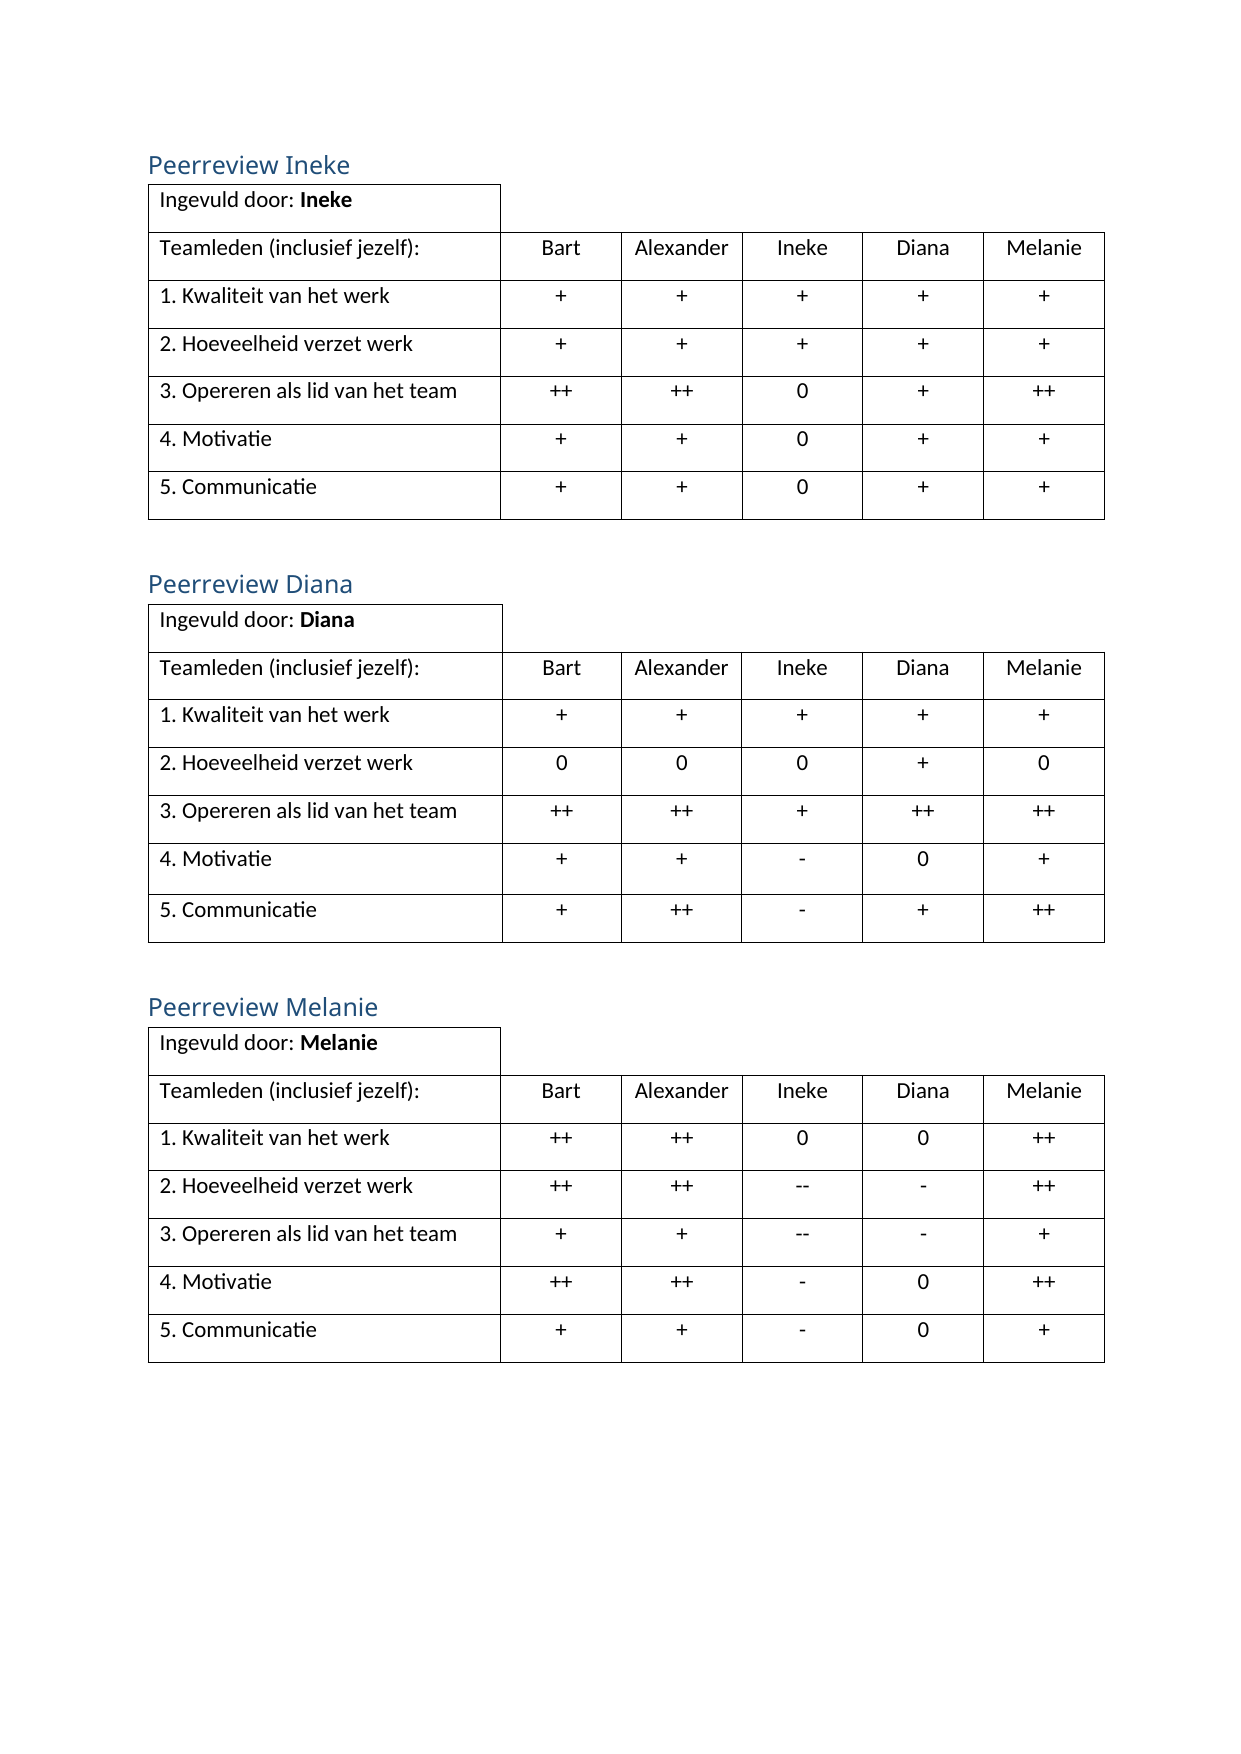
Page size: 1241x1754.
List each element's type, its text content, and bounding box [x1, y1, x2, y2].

table_cell 3. Opereren als lid van het team [149, 377, 500, 423]
table_cell Ineke [743, 233, 862, 280]
table_cell 0 [863, 1315, 983, 1362]
table_cell Melanie [984, 653, 1104, 699]
table_cell -- [743, 1219, 862, 1266]
table_cell -- [743, 1171, 862, 1218]
table_cell 5. Communicatie [149, 472, 500, 519]
table_cell 1. Kwaliteit van het werk [149, 700, 502, 747]
table_cell ++ [622, 1267, 742, 1314]
table_cell + [501, 472, 621, 519]
table_cell 0 [863, 1267, 983, 1314]
table_cell + [863, 472, 983, 519]
table_cell ++ [622, 1124, 742, 1170]
table_cell + [984, 1315, 1104, 1362]
table_cell Ineke [742, 653, 862, 699]
table_cell 0 [984, 748, 1104, 795]
table_cell - [863, 1219, 983, 1266]
table_cell ++ [984, 796, 1104, 843]
table_cell 3. Opereren als lid van het team [149, 796, 502, 843]
table_cell + [622, 472, 742, 519]
table_cell Teamleden (inclusief jezelf): [149, 233, 500, 280]
table_cell ++ [501, 1267, 621, 1314]
table_cell + [622, 1315, 742, 1362]
table_header Ingevuld door: Ineke [149, 185, 500, 232]
table_cell - [863, 1171, 983, 1218]
table_cell Ineke [743, 1076, 862, 1122]
table_cell - [743, 1315, 862, 1362]
table_cell 1. Kwaliteit van het werk [149, 281, 500, 328]
table_cell 0 [743, 1124, 862, 1170]
table_cell + [501, 1219, 621, 1266]
table_cell 0 [503, 748, 621, 795]
table_cell 0 [863, 1124, 983, 1170]
table_cell + [863, 748, 983, 795]
table_cell ++ [622, 377, 742, 423]
table_cell Diana [863, 1076, 983, 1122]
table_cell + [984, 1219, 1104, 1266]
table_cell Alexander [622, 1076, 742, 1122]
subtitle Peerreview Ineke [148, 148, 1093, 182]
table_cell Diana [863, 653, 983, 699]
table_cell 0 [743, 425, 862, 471]
table_cell 2. Hoeveelheid verzet werk [149, 329, 500, 376]
table_cell Bart [503, 653, 621, 699]
table_header Ingevuld door: Melanie [149, 1028, 500, 1075]
table_cell 0 [863, 844, 983, 894]
table_cell + [863, 700, 983, 747]
table_cell + [984, 844, 1104, 894]
table_cell ++ [984, 377, 1104, 423]
table_cell + [984, 472, 1104, 519]
table_cell ++ [622, 895, 741, 942]
table_cell + [622, 281, 742, 328]
table_cell + [622, 700, 741, 747]
subtitle Peerreview Diana [148, 567, 1093, 601]
table_cell - [742, 895, 862, 942]
table_cell ++ [984, 1171, 1104, 1218]
table_cell + [984, 425, 1104, 471]
table_cell + [743, 329, 862, 376]
table_cell Melanie [984, 1076, 1104, 1122]
table_cell ++ [622, 1171, 742, 1218]
table_cell 5. Communicatie [149, 895, 502, 942]
table_cell ++ [863, 796, 983, 843]
table_cell Diana [863, 233, 983, 280]
table_cell Teamleden (inclusief jezelf): [149, 1076, 500, 1122]
table_cell + [743, 281, 862, 328]
table_cell 3. Opereren als lid van het team [149, 1219, 500, 1266]
table_cell + [503, 700, 621, 747]
table_cell + [863, 377, 983, 423]
table_cell ++ [501, 377, 621, 423]
table_cell ++ [501, 1124, 621, 1170]
subtitle Peerreview Melanie [148, 990, 1093, 1024]
table_cell ++ [503, 796, 621, 843]
table_cell 1. Kwaliteit van het werk [149, 1124, 500, 1170]
table_cell + [863, 329, 983, 376]
table_header Ingevuld door: Diana [149, 605, 502, 652]
table_cell + [501, 281, 621, 328]
table_cell ++ [984, 1124, 1104, 1170]
table_cell Teamleden (inclusief jezelf): [149, 653, 502, 699]
table_cell ++ [984, 1267, 1104, 1314]
table_cell + [984, 281, 1104, 328]
table_cell 4. Motivatie [149, 1267, 500, 1314]
table_cell Bart [501, 233, 621, 280]
table_cell 2. Hoeveelheid verzet werk [149, 748, 502, 795]
table_cell + [622, 329, 742, 376]
table_cell 2. Hoeveelheid verzet werk [149, 1171, 500, 1218]
table_cell + [503, 844, 621, 894]
table_cell 0 [743, 472, 862, 519]
table_cell + [863, 281, 983, 328]
table_cell + [863, 895, 983, 942]
table_cell + [742, 700, 862, 747]
table_cell + [503, 895, 621, 942]
table_cell + [622, 844, 741, 894]
table_cell + [501, 1315, 621, 1362]
table_cell 5. Communicatie [149, 1315, 500, 1362]
table_cell + [742, 796, 862, 843]
table_cell 0 [743, 377, 862, 423]
table_cell Alexander [622, 653, 741, 699]
table_cell ++ [622, 796, 741, 843]
table_cell - [743, 1267, 862, 1314]
table_cell Melanie [984, 233, 1104, 280]
table_cell + [501, 329, 621, 376]
table_cell + [984, 700, 1104, 747]
table_cell Alexander [622, 233, 742, 280]
table_cell 4. Motivatie [149, 844, 502, 894]
table_cell + [863, 425, 983, 471]
table_cell Bart [501, 1076, 621, 1122]
table_cell ++ [501, 1171, 621, 1218]
table_cell 0 [622, 748, 741, 795]
table_cell 4. Motivatie [149, 425, 500, 471]
table_cell + [622, 425, 742, 471]
table_cell + [622, 1219, 742, 1266]
table_cell + [501, 425, 621, 471]
table_cell ++ [984, 895, 1104, 942]
table_cell - [742, 844, 862, 894]
table_cell 0 [742, 748, 862, 795]
table_cell + [984, 329, 1104, 376]
